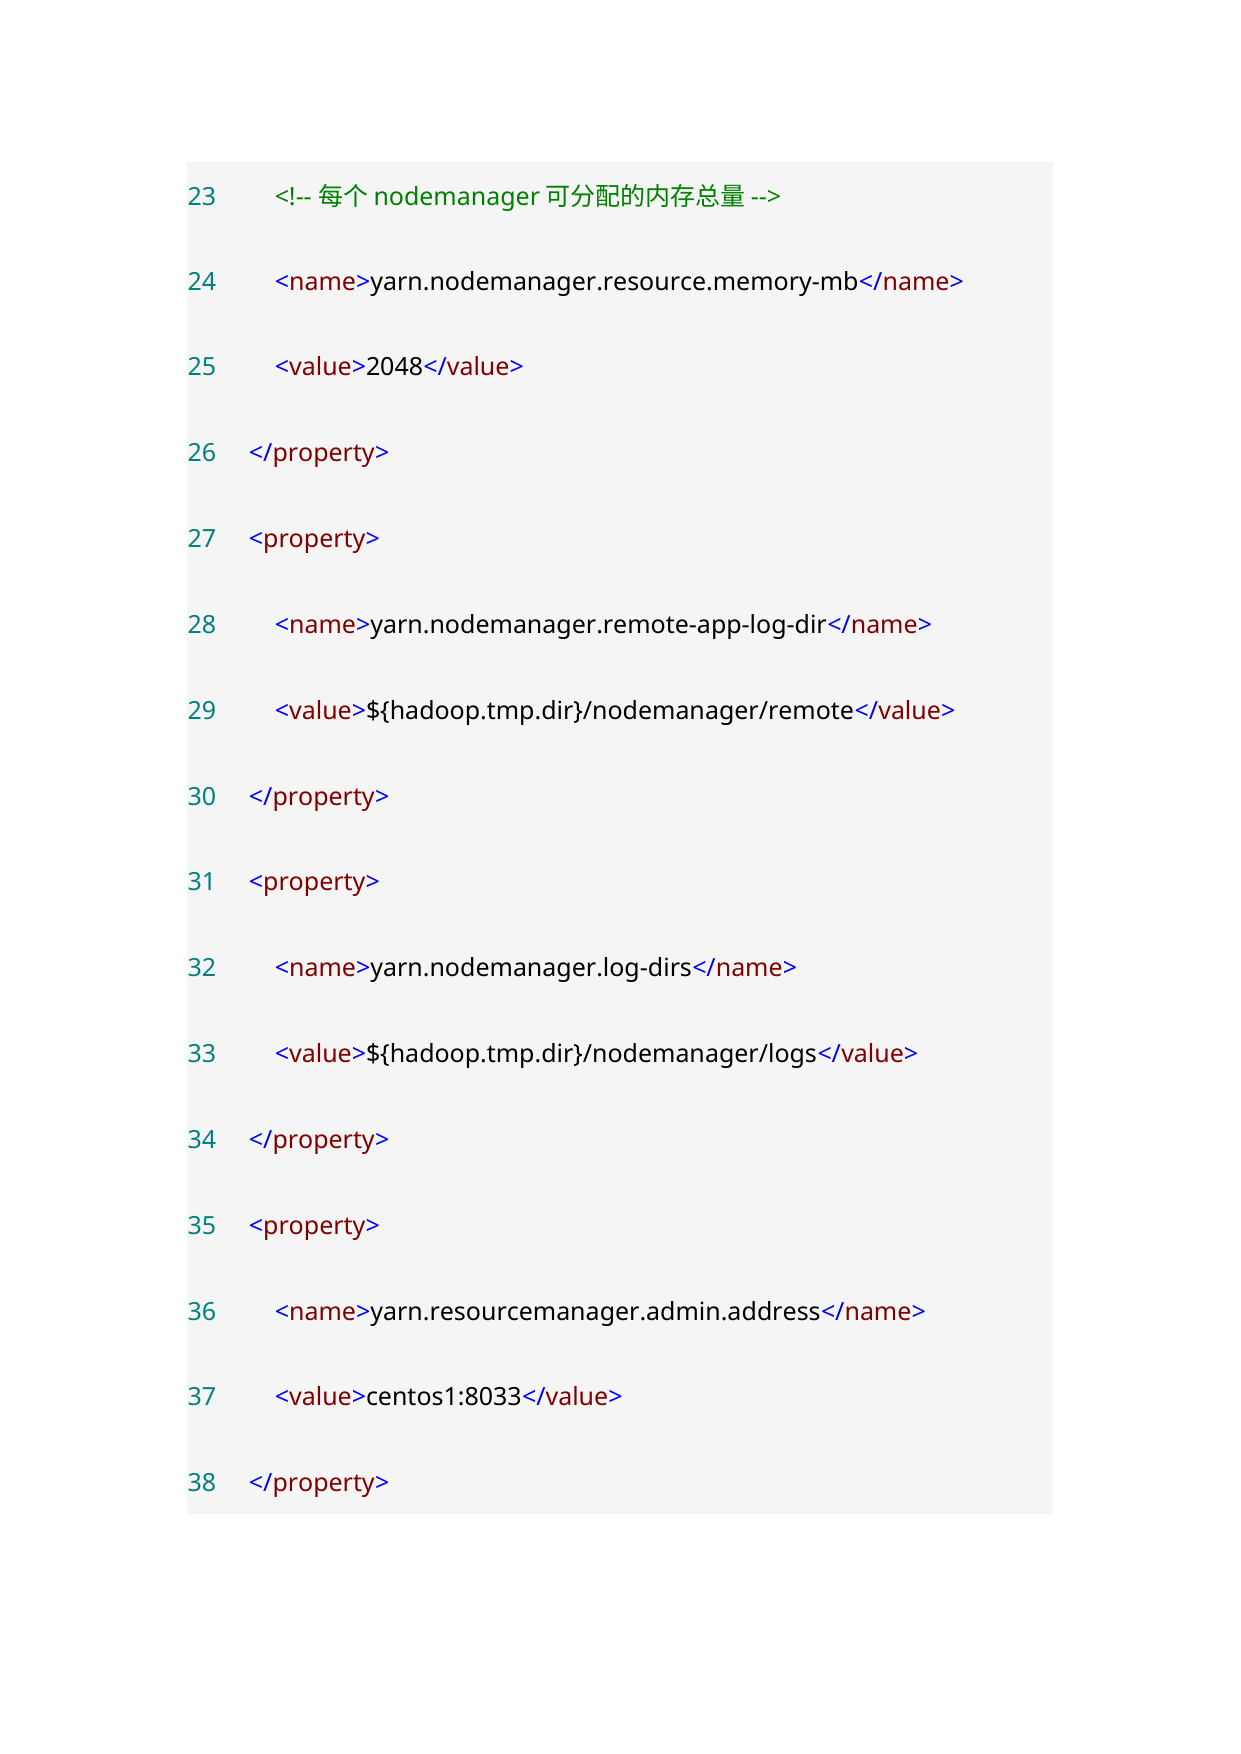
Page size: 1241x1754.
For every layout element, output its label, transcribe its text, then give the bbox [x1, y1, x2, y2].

text 31 <property> [187, 849, 1053, 914]
text 27 <property> [187, 505, 1053, 570]
text 34 </property> [187, 1106, 1053, 1171]
text 28 <name>yarn.nodemanager.remote-app-log-dir</name> [187, 591, 1053, 656]
text 24 <name>yarn.nodemanager.resource.memory-mb</name> [187, 248, 1053, 313]
text 30 </property> [187, 763, 1053, 828]
text 35 <property> [187, 1192, 1053, 1257]
text 33 <value>${hadoop.tmp.dir}/nodemanager/logs</value> [187, 1020, 1053, 1085]
text 36 <name>yarn.resourcemanager.admin.address</name> [187, 1278, 1053, 1343]
text 29 <value>${hadoop.tmp.dir}/nodemanager/remote</value> [187, 677, 1053, 742]
text 23 <!-- 每个nodemanager可分配的内存总量 --> [187, 162, 1053, 227]
text 25 <value>2048</value> [187, 334, 1053, 399]
text 26 </property> [187, 419, 1053, 484]
text 32 <name>yarn.nodemanager.log-dirs</name> [187, 934, 1053, 999]
text 37 <value>centos1:8033</value> [187, 1364, 1053, 1429]
text 38 </property> [187, 1449, 1053, 1514]
